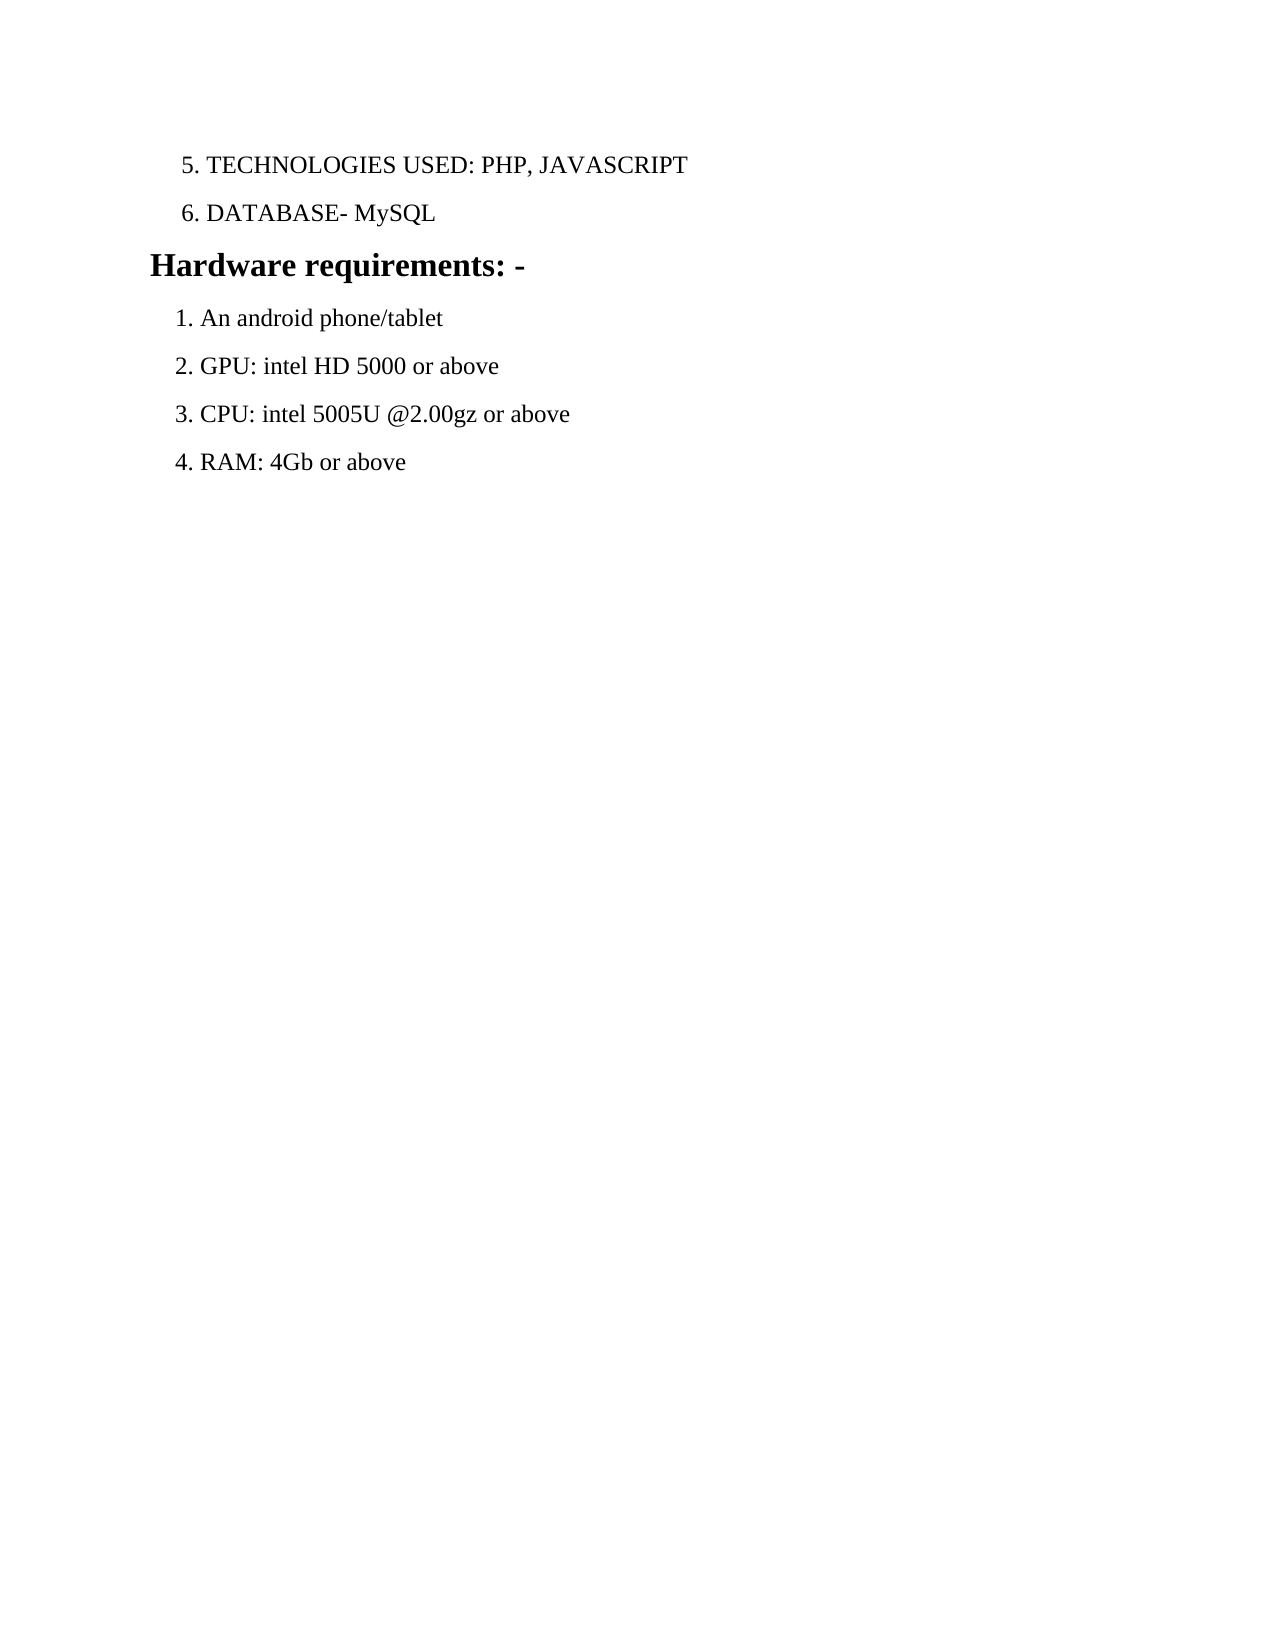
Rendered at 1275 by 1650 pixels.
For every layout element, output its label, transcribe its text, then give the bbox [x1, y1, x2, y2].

text Hardware requirements: - [150, 245, 1125, 284]
text 5. TECHNOLOGIES USED: PHP, JAVASCRIPT [150, 150, 1125, 179]
text 2. GPU: intel HD 5000 or above [150, 351, 1125, 380]
text 6. DATABASE- MySQL [150, 198, 1125, 226]
text 3. CPU: intel 5005U @2.00gz or above [150, 399, 1125, 428]
text 4. RAM: 4Gb or above [150, 447, 1125, 475]
text 1. An android phone/tablet [150, 303, 1125, 332]
